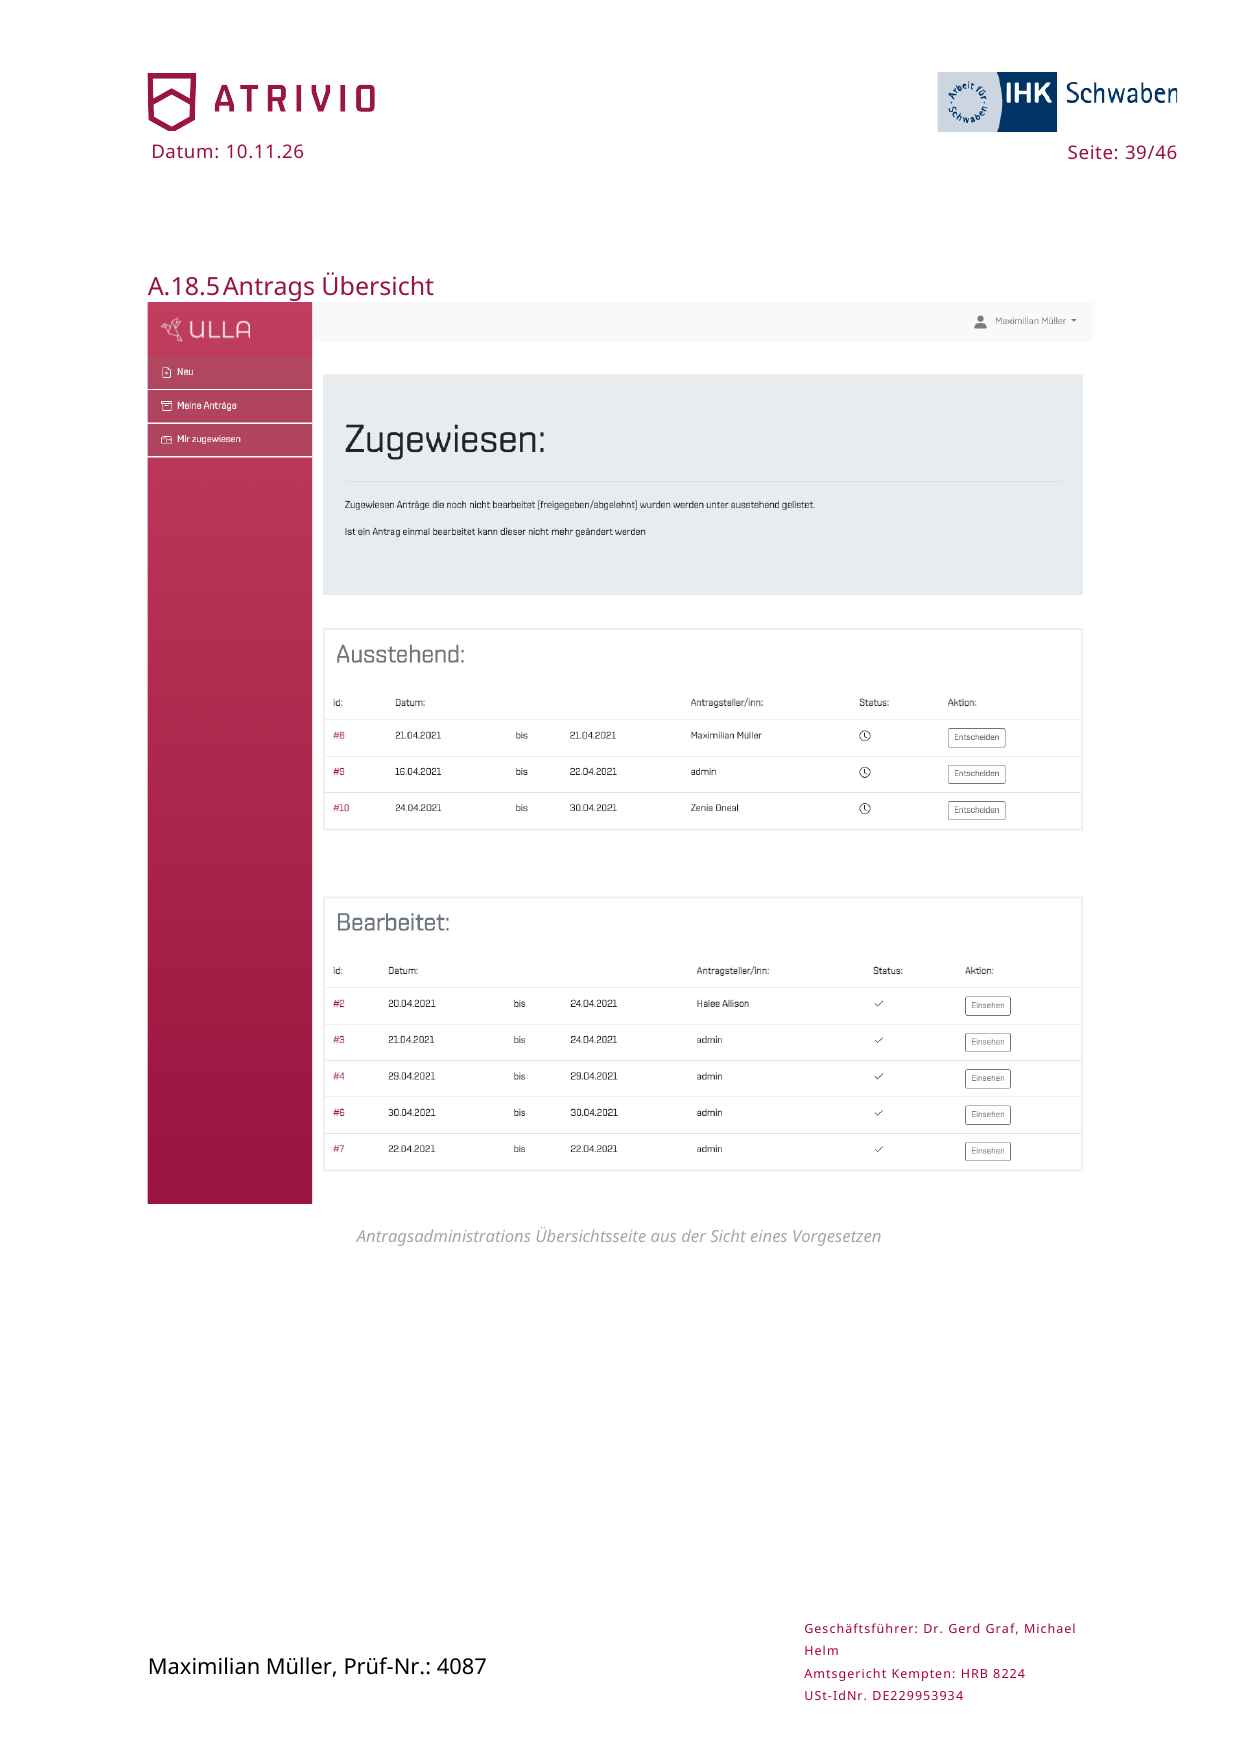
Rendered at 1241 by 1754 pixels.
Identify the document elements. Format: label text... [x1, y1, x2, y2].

picture [147, 302, 1093, 1204]
picture [147, 73, 375, 131]
text Antragsadministrations Übersichtsseite aus der Sicht eines Vorgesetzen [148, 1224, 1093, 1247]
picture [937, 72, 1178, 132]
subtitle A.18.5 Antrags Übersicht [148, 268, 1093, 302]
